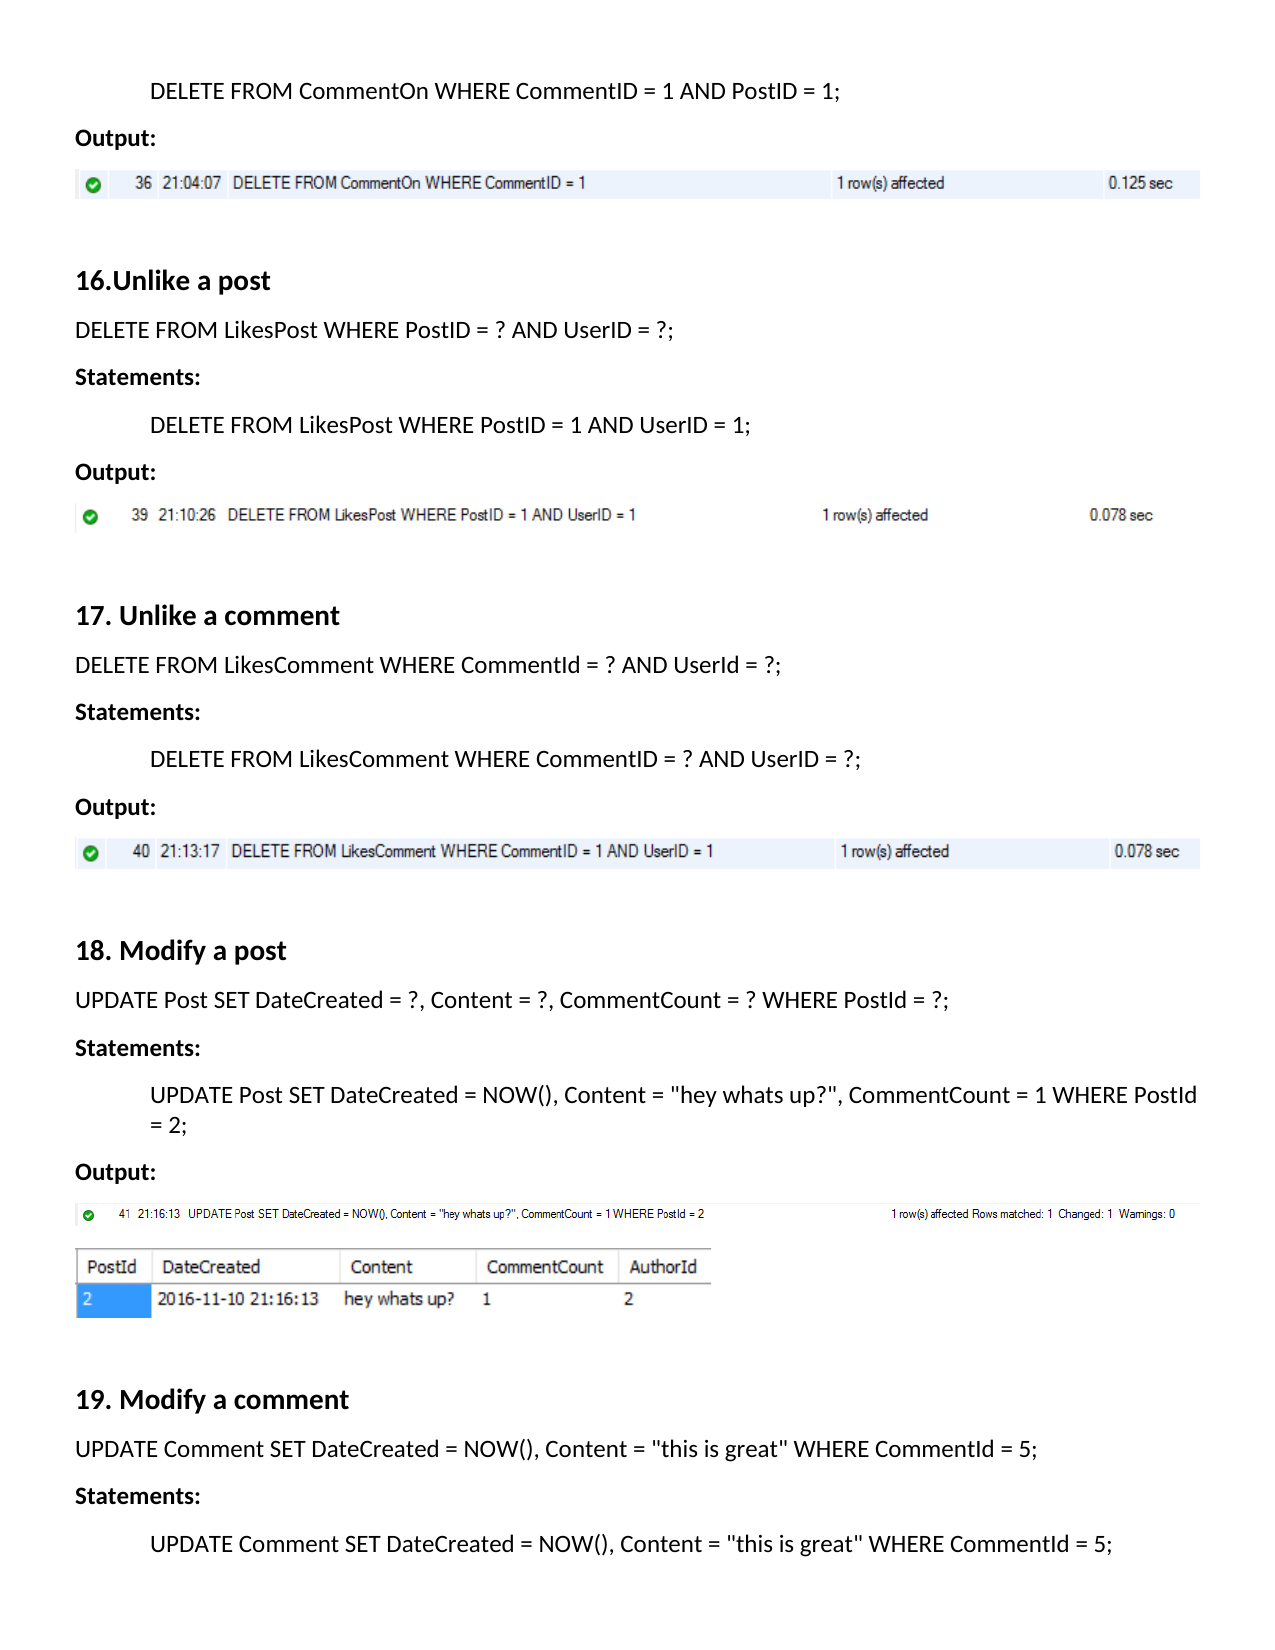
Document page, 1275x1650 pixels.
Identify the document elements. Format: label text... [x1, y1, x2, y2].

text DELETE FROM LikesPost WHERE PostID = ? AND UserID = ?; [75, 314, 1200, 345]
text Statements: [75, 696, 1200, 727]
text Output: [75, 1157, 1200, 1187]
text DELETE FROM LikesComment WHERE CommentID = ? AND UserID = ?; [150, 743, 1200, 774]
text Statements: [75, 1032, 1200, 1062]
text UPDATE Post SET DateCreated = ?, Content = ?, CommentCount = ? WHERE PostId = ?; [75, 984, 1200, 1015]
text Output: [75, 122, 1200, 153]
text DELETE FROM LikesPost WHERE PostID = 1 AND UserID = 1; [150, 409, 1200, 439]
text UPDATE Comment SET DateCreated = NOW(), Content = "this is great" WHERE CommentId = 5; [150, 1528, 1200, 1558]
list Modify a post [75, 932, 1200, 968]
list Unlike a comment [75, 597, 1200, 632]
text DELETE FROM LikesComment WHERE CommentId = ? AND UserId = ?; [75, 649, 1200, 679]
list Unlike a post [75, 262, 1200, 298]
text UPDATE Comment SET DateCreated = NOW(), Content = "this is great" WHERE CommentId = 5; [75, 1433, 1200, 1464]
list Modify a comment [75, 1381, 1200, 1417]
text Output: [75, 456, 1200, 486]
text DELETE FROM CommentOn WHERE CommentID = 1 AND PostID = 1; [150, 75, 1200, 106]
text Statements: [75, 1481, 1200, 1511]
text Output: [75, 791, 1200, 821]
text UPDATE Post SET DateCreated = NOW(), Content = "hey whats up?", CommentCount = 1 WHERE PostId = 2; [150, 1079, 1200, 1140]
text Statements: [75, 362, 1200, 392]
